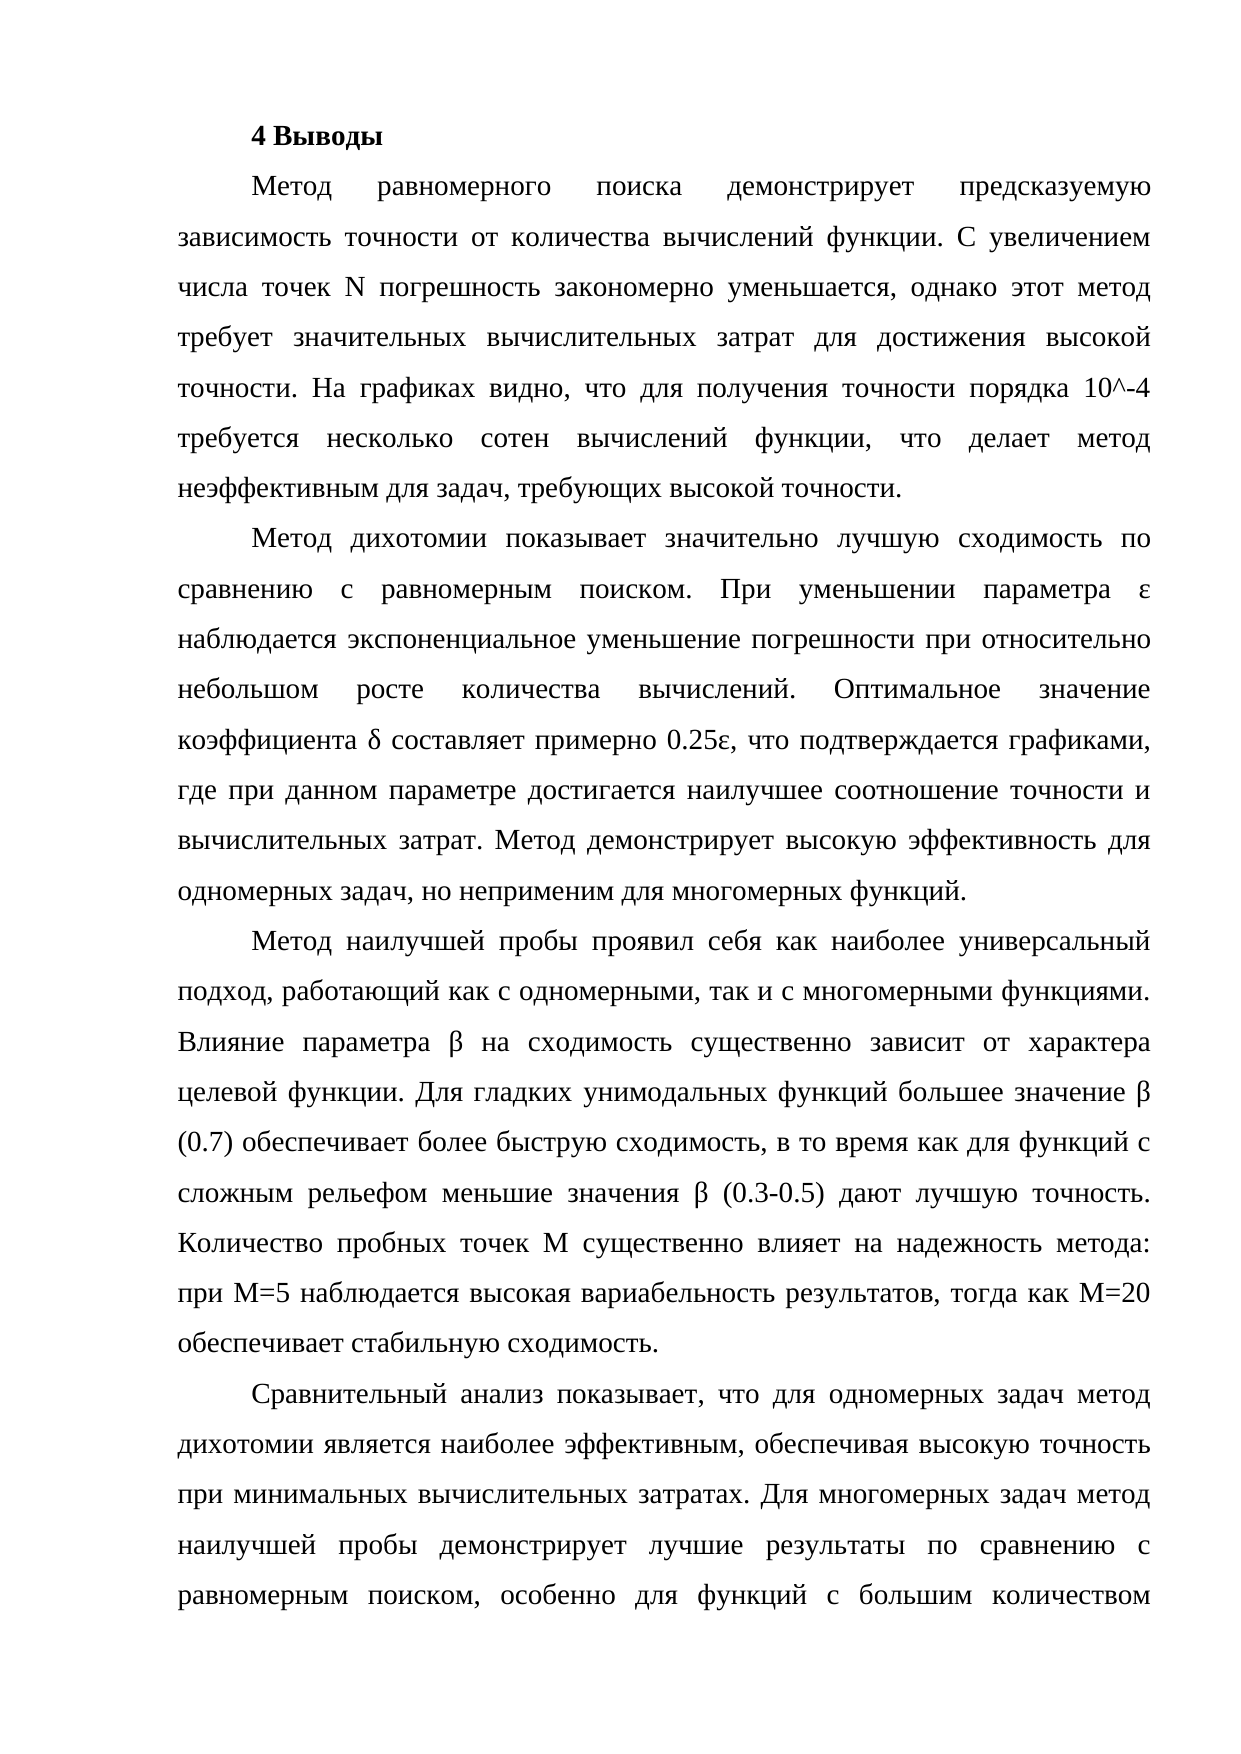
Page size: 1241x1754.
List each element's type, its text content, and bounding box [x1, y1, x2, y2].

list Выводы [251, 118, 1152, 152]
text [177, 1376, 1152, 1611]
text Метод наилучшей пробы проявил себя как наиболее универсальный подход, работающий как с одномерными, так и с многомерными функциями. Влияние параметра β на сходимость существенно зависит от характера целевой функции. Для гладких унимодальных функций большее значение β (0.7) обеспечивает более быструю сходимость, в то время как для функций с сложным рельефом меньшие значения β (0.3-0.5) дают лучшую точность. Количество пробных точек M существенно влияет на надежность метода: при M=5 наблюдается высокая вариабельность результатов, тогда как M=20 обеспечивает стабильную сходимость. [177, 923, 1152, 1359]
text Метод дихотомии показывает значительно лучшую сходимость по сравнению с равномерным поиском. При уменьшении параметра ε наблюдается экспоненциальное уменьшение погрешности при относительно небольшом росте количества вычислений. Оптимальное значение коэффициента δ составляет примерно 0.25ε, что подтверждается графиками, где при данном параметре достигается наилучшее соотношение точности и вычислительных затрат. Метод демонстрирует высокую эффективность для одномерных задач, но неприменим для многомерных функций. [177, 521, 1152, 906]
text Метод равномерного поиска демонстрирует предсказуемую зависимость точности от количества вычислений функции. С увеличением числа точек N погрешность закономерно уменьшается, однако этот метод требует значительных вычислительных затрат для достижения высокой точности. На графиках видно, что для получения точности порядка 10^-4 требуется несколько сотен вычислений функции, что делает метод неэффективным для задач, требующих высокой точности. [177, 168, 1152, 504]
